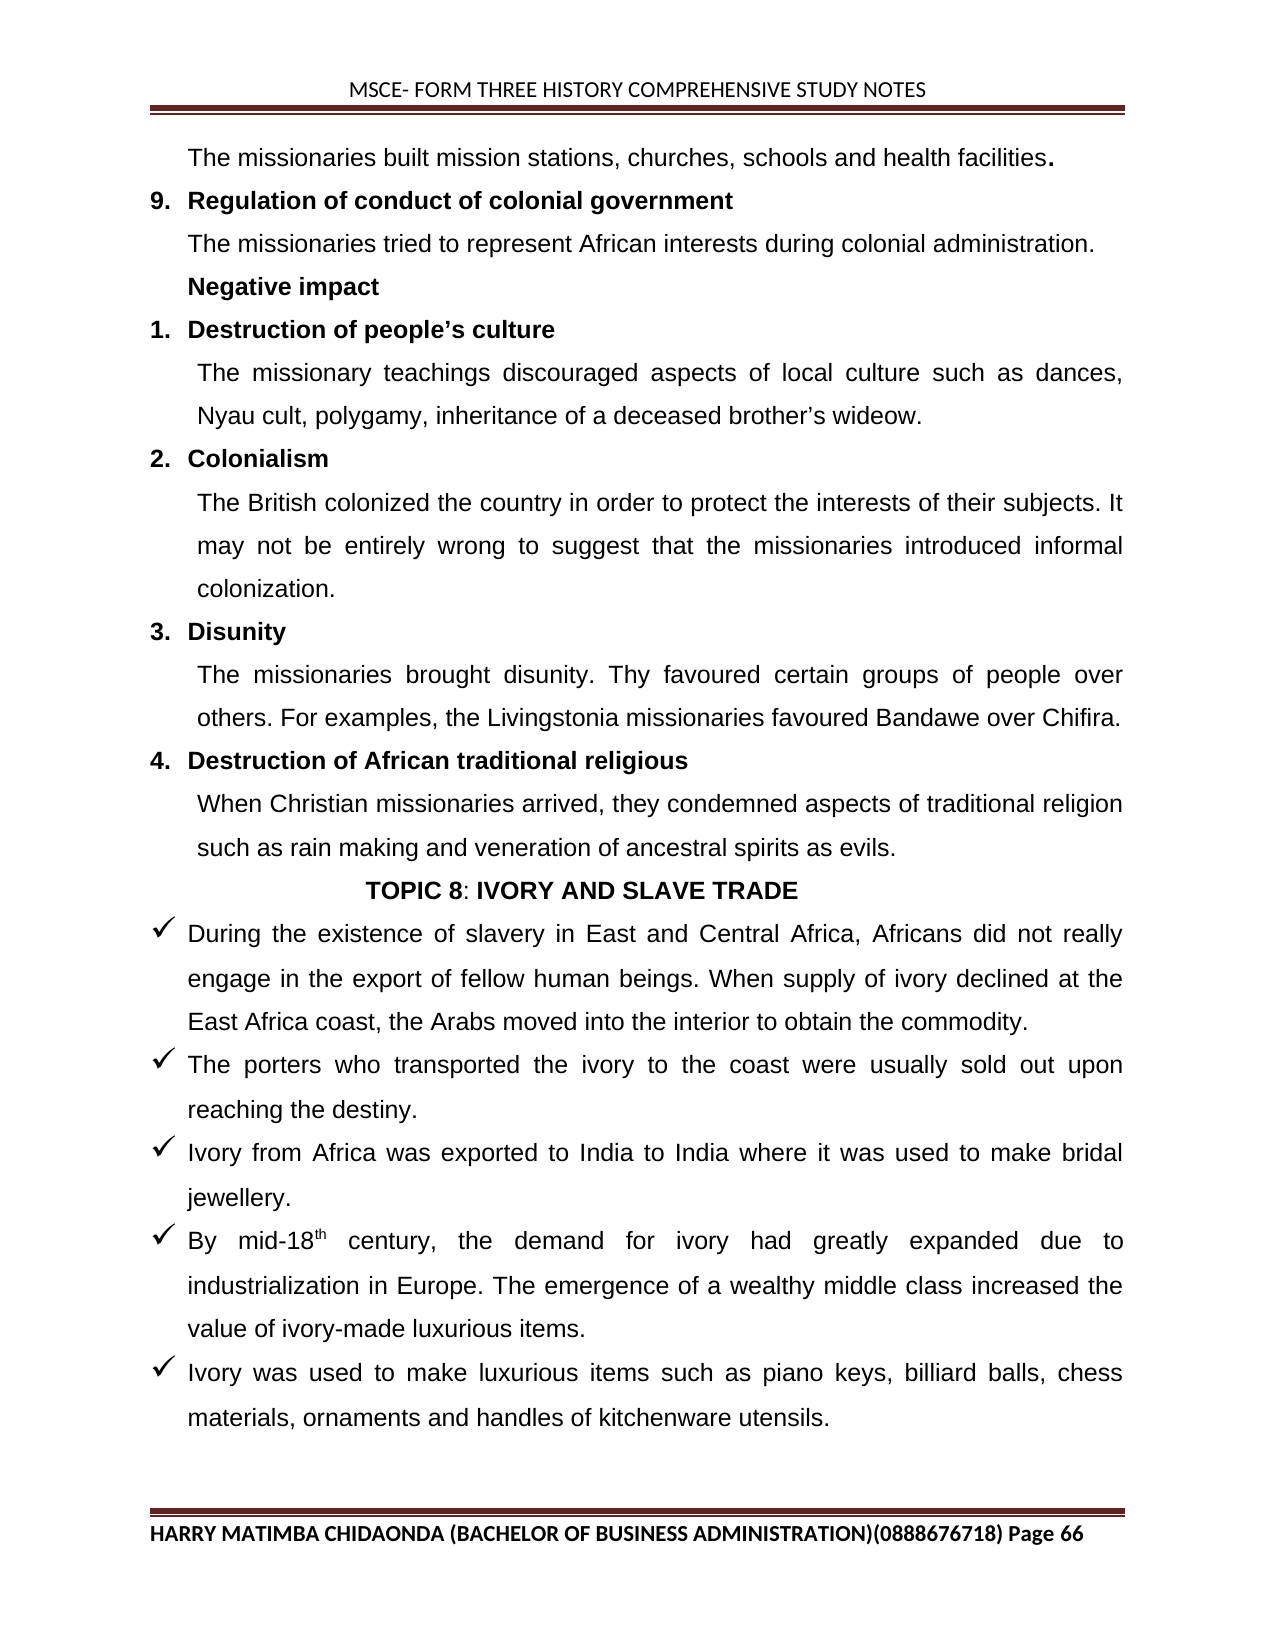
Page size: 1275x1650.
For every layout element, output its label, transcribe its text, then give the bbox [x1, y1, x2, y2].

list Ivory from Africa was exported to India to India where it was used to make bridal jewellery. [150, 1138, 1125, 1212]
list Destruction of people’s culture [150, 315, 1125, 344]
list The British colonized the country in order to protect the interests of their subjects. It may not be entirely wrong to suggest that the missionaries introduced informal colonization. [197, 487, 1125, 602]
list The missionaries tried to represent African interests during colonial administration. [187, 229, 1125, 257]
text Negative impact [187, 272, 1125, 301]
list By mid-18th century, the demand for ivory had greatly expanded due to industrialization in Europe. The emergence of a wealthy middle class increased the value of ivory-made luxurious items. [150, 1226, 1125, 1343]
list When Christian missionaries arrived, they condemned aspects of traditional religion such as rain making and veneration of ancestral spirits as evils. [197, 789, 1125, 861]
list Destruction of African traditional religious [150, 746, 1125, 775]
text TOPIC 8: IVORY AND SLAVE TRADE [150, 876, 1125, 904]
list The missionaries brought disunity. Thy favoured certain groups of people over others. For examples, the Livingstonia missionaries favoured Bandawe over Chifira. [197, 660, 1125, 732]
list Colonialism [150, 444, 1125, 473]
list The missionary teachings discouraged aspects of local culture such as dances, Nyau cult, polygamy, inheritance of a deceased brother’s wideow. [197, 358, 1125, 430]
list The porters who transported the ivory to the coast were usually sold out upon reaching the destiny. [150, 1050, 1125, 1124]
list Ivory was used to make luxurious items such as piano keys, billiard balls, chess materials, ornaments and handles of kitchenware utensils. [150, 1357, 1125, 1431]
list Regulation of conduct of colonial government [150, 186, 1125, 214]
list During the existence of slavery in East and Central Africa, Africans did not really engage in the export of fellow human beings. When supply of ivory declined at the East Africa coast, the Arabs moved into the interior to obtain the commodity. [150, 919, 1125, 1036]
list Disunity [150, 617, 1125, 646]
list The missionaries built mission stations, churches, schools and health facilities. [187, 142, 1125, 171]
